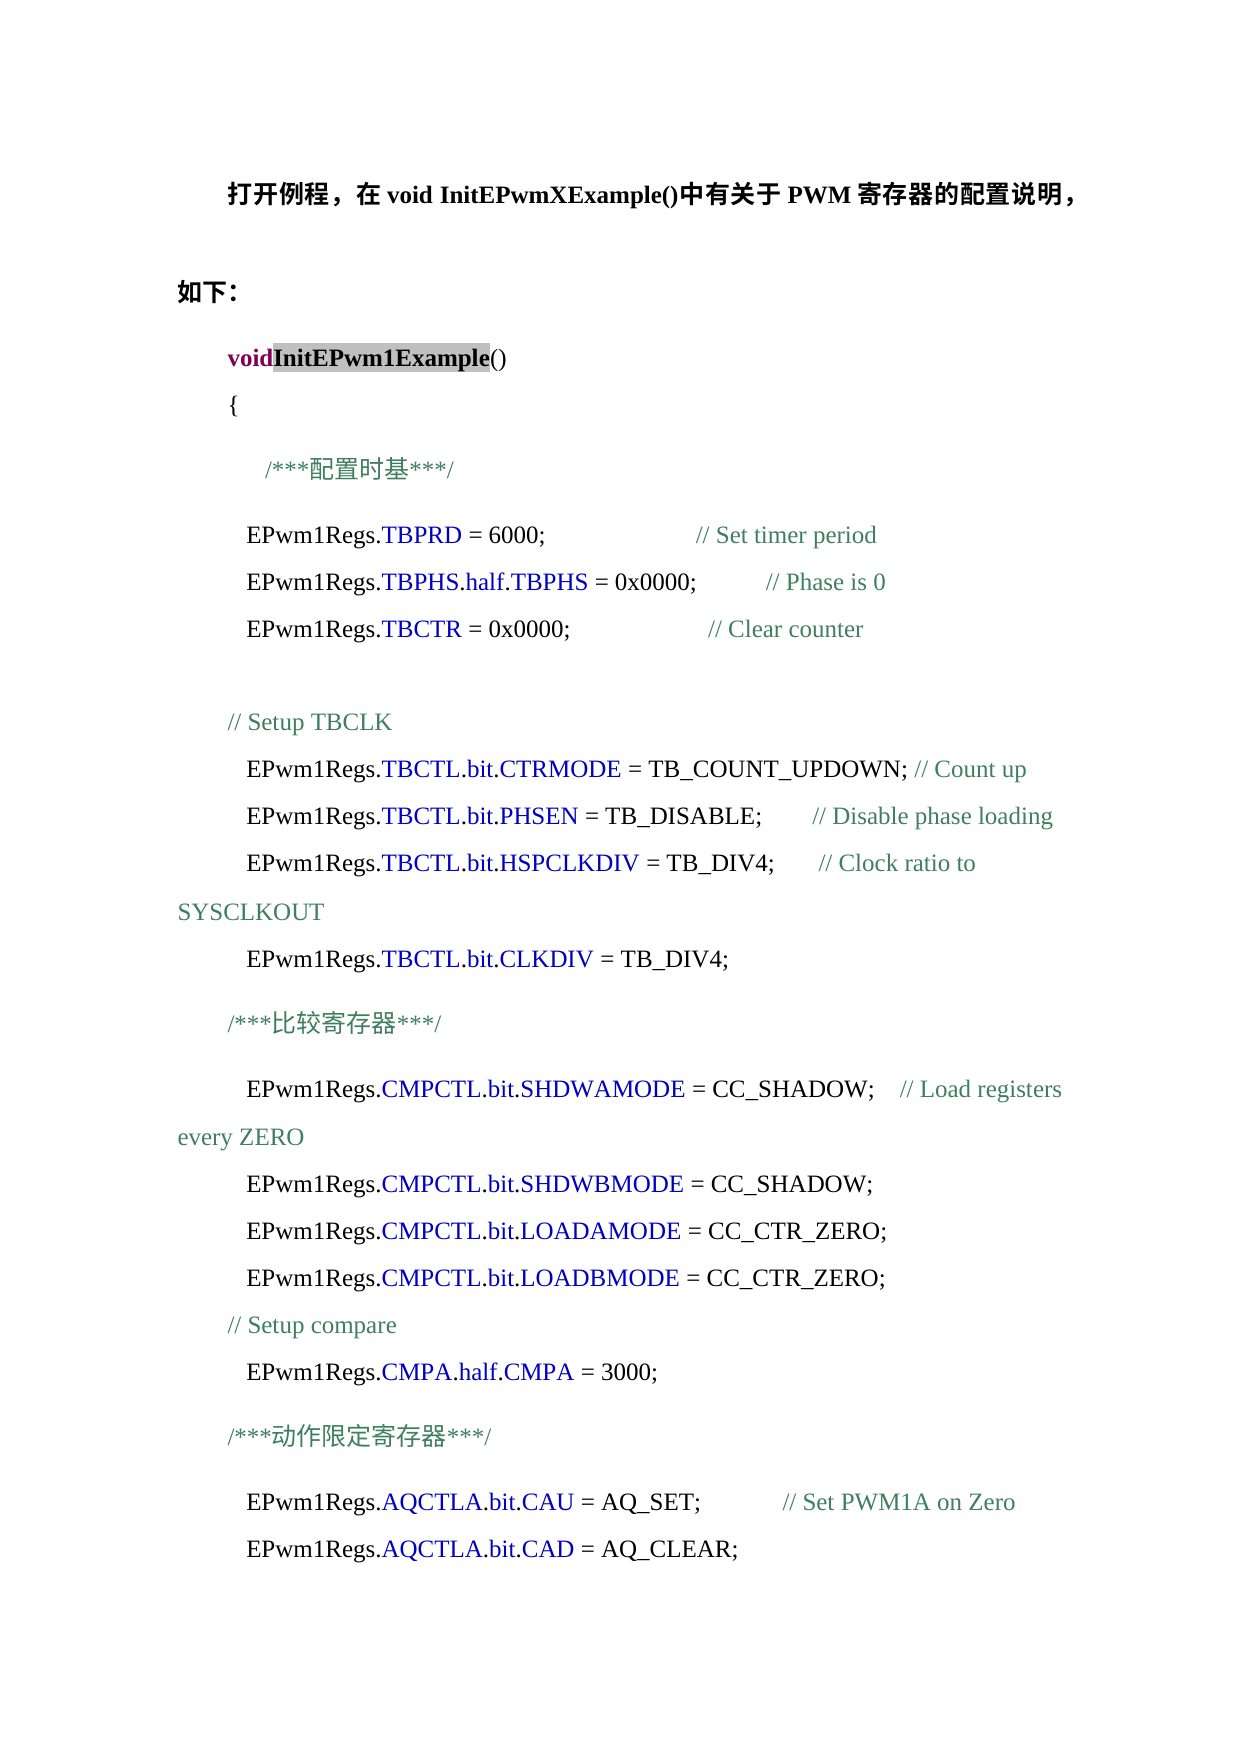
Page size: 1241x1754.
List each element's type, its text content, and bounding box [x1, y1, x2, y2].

text EPwm1Regs.TBCTL.bit.HSPCLKDIV = TB_DIV4; // Clock ratio to SYSCLKOUT [177, 846, 1063, 927]
text 打开例程，在void InitEPwmXExample()中有关于PWM寄存器的配置说明，如下： [177, 161, 1063, 323]
text EPwm1Regs.CMPCTL.bit.SHDWAMODE = CC_SHADOW; // Load registers every ZERO [177, 1072, 1063, 1153]
text EPwm1Regs.AQCTLA.bit.CAU = AQ_SET; // Set PWM1A on Zero [177, 1485, 1063, 1517]
text // Setup compare [177, 1308, 1063, 1341]
text EPwm1Regs.TBCTL.bit.CTRMODE = TB_COUNT_UPDOWN; // Count up [177, 752, 1063, 785]
text EPwm1Regs.TBCTR = 0x0000; // Clear counter [177, 612, 1063, 644]
text /***配置时基***/ [177, 435, 1063, 500]
text // Setup TBCLK [177, 706, 1063, 738]
text EPwm1Regs.AQCTLA.bit.CAD = AQ_CLEAR; [177, 1532, 1063, 1564]
text EPwm1Regs.TBCTL.bit.PHSEN = TB_DISABLE; // Disable phase loading [177, 799, 1063, 832]
text /***比较寄存器***/ [177, 989, 1063, 1054]
text EPwm1Regs.CMPCTL.bit.LOADAMODE = CC_CTR_ZERO; [177, 1214, 1063, 1247]
text voidInitEPwm1Example() [177, 341, 1063, 374]
text EPwm1Regs.TBCTL.bit.CLKDIV = TB_DIV4; [177, 942, 1063, 974]
text EPwm1Regs.CMPCTL.bit.SHDWBMODE = CC_SHADOW; [177, 1167, 1063, 1200]
text EPwm1Regs.TBPHS.half.TBPHS = 0x0000; // Phase is 0 [177, 565, 1063, 597]
text { [177, 388, 1063, 421]
text /***动作限定寄存器***/ [177, 1402, 1063, 1467]
text EPwm1Regs.CMPCTL.bit.LOADBMODE = CC_CTR_ZERO; [177, 1261, 1063, 1294]
text EPwm1Regs.TBPRD = 6000; // Set timer period [177, 518, 1063, 551]
text EPwm1Regs.CMPA.half.CMPA = 3000; [177, 1355, 1063, 1387]
